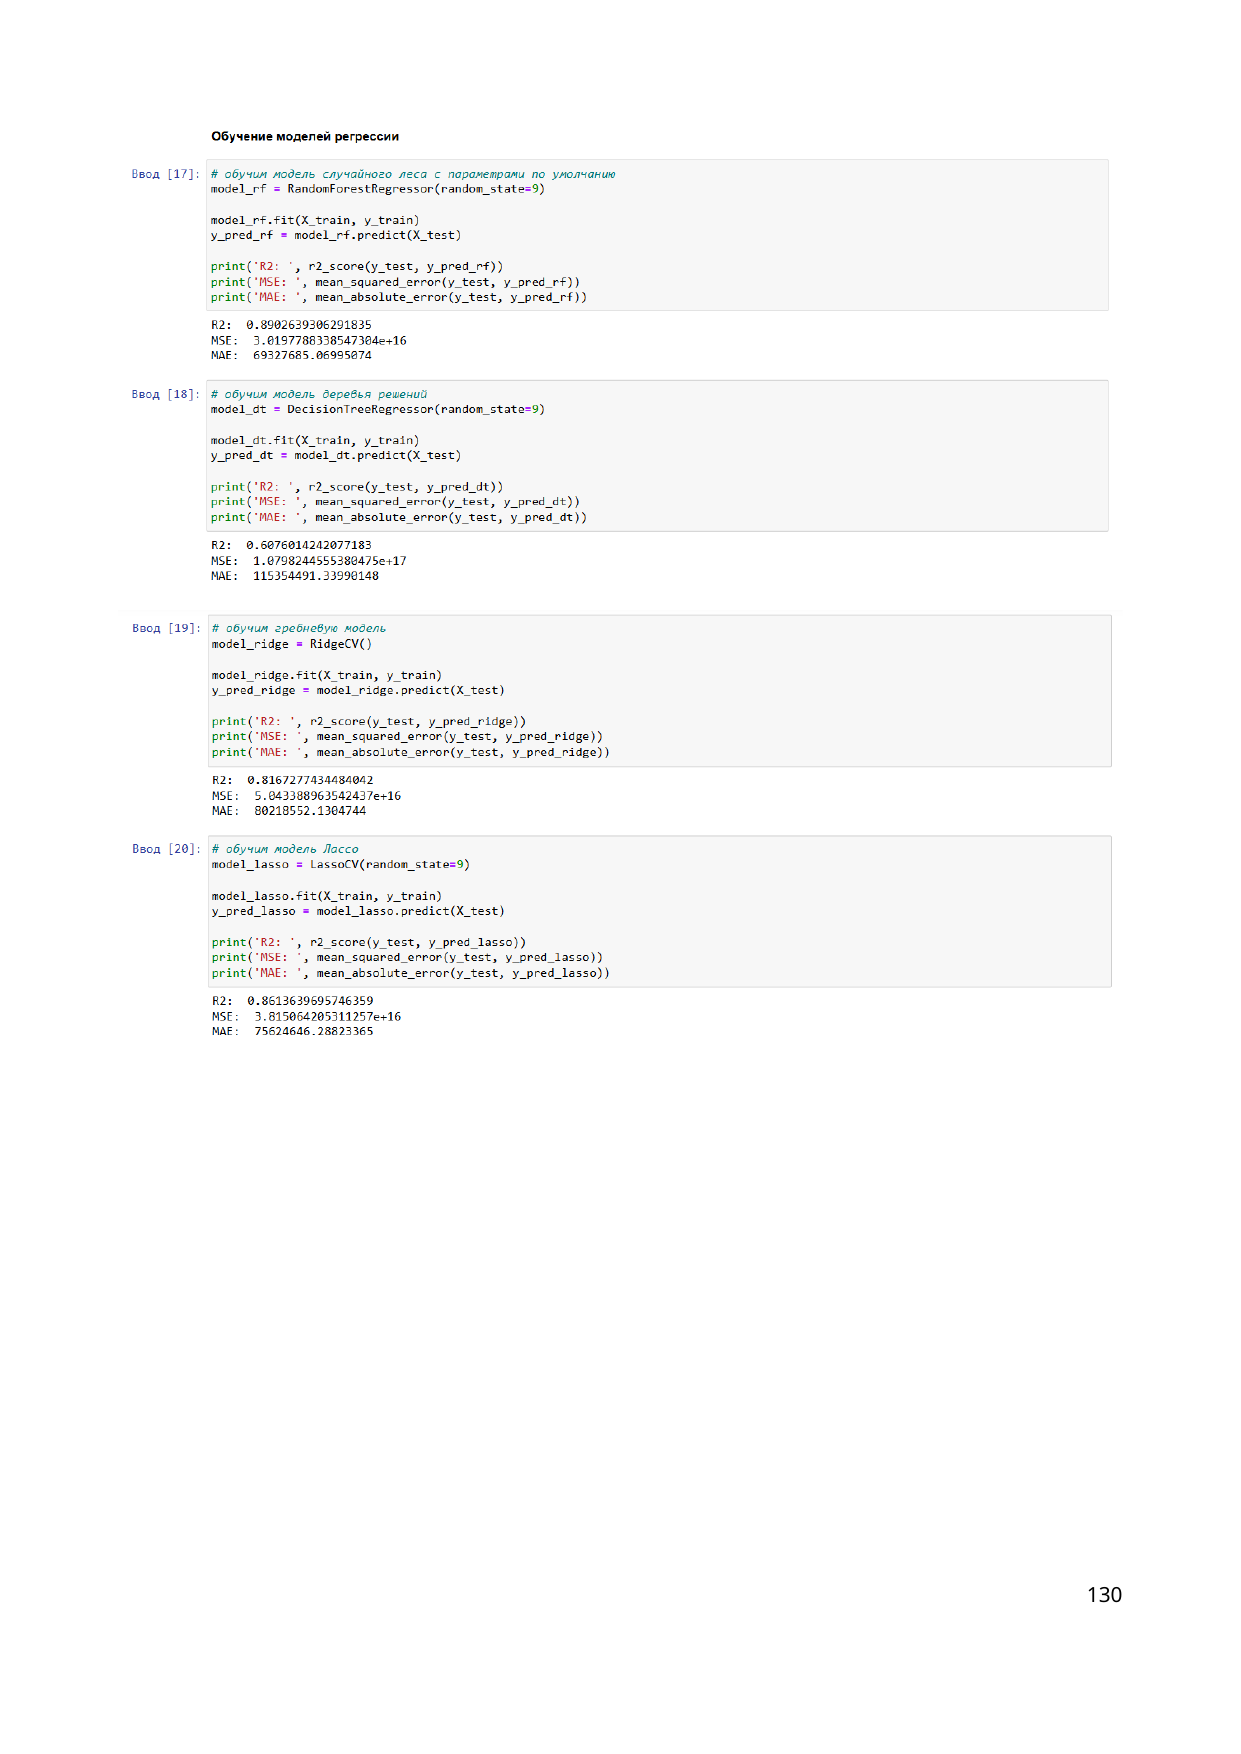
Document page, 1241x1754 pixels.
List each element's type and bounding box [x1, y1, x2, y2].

picture [118, 118, 1123, 590]
picture [118, 610, 1123, 1044]
